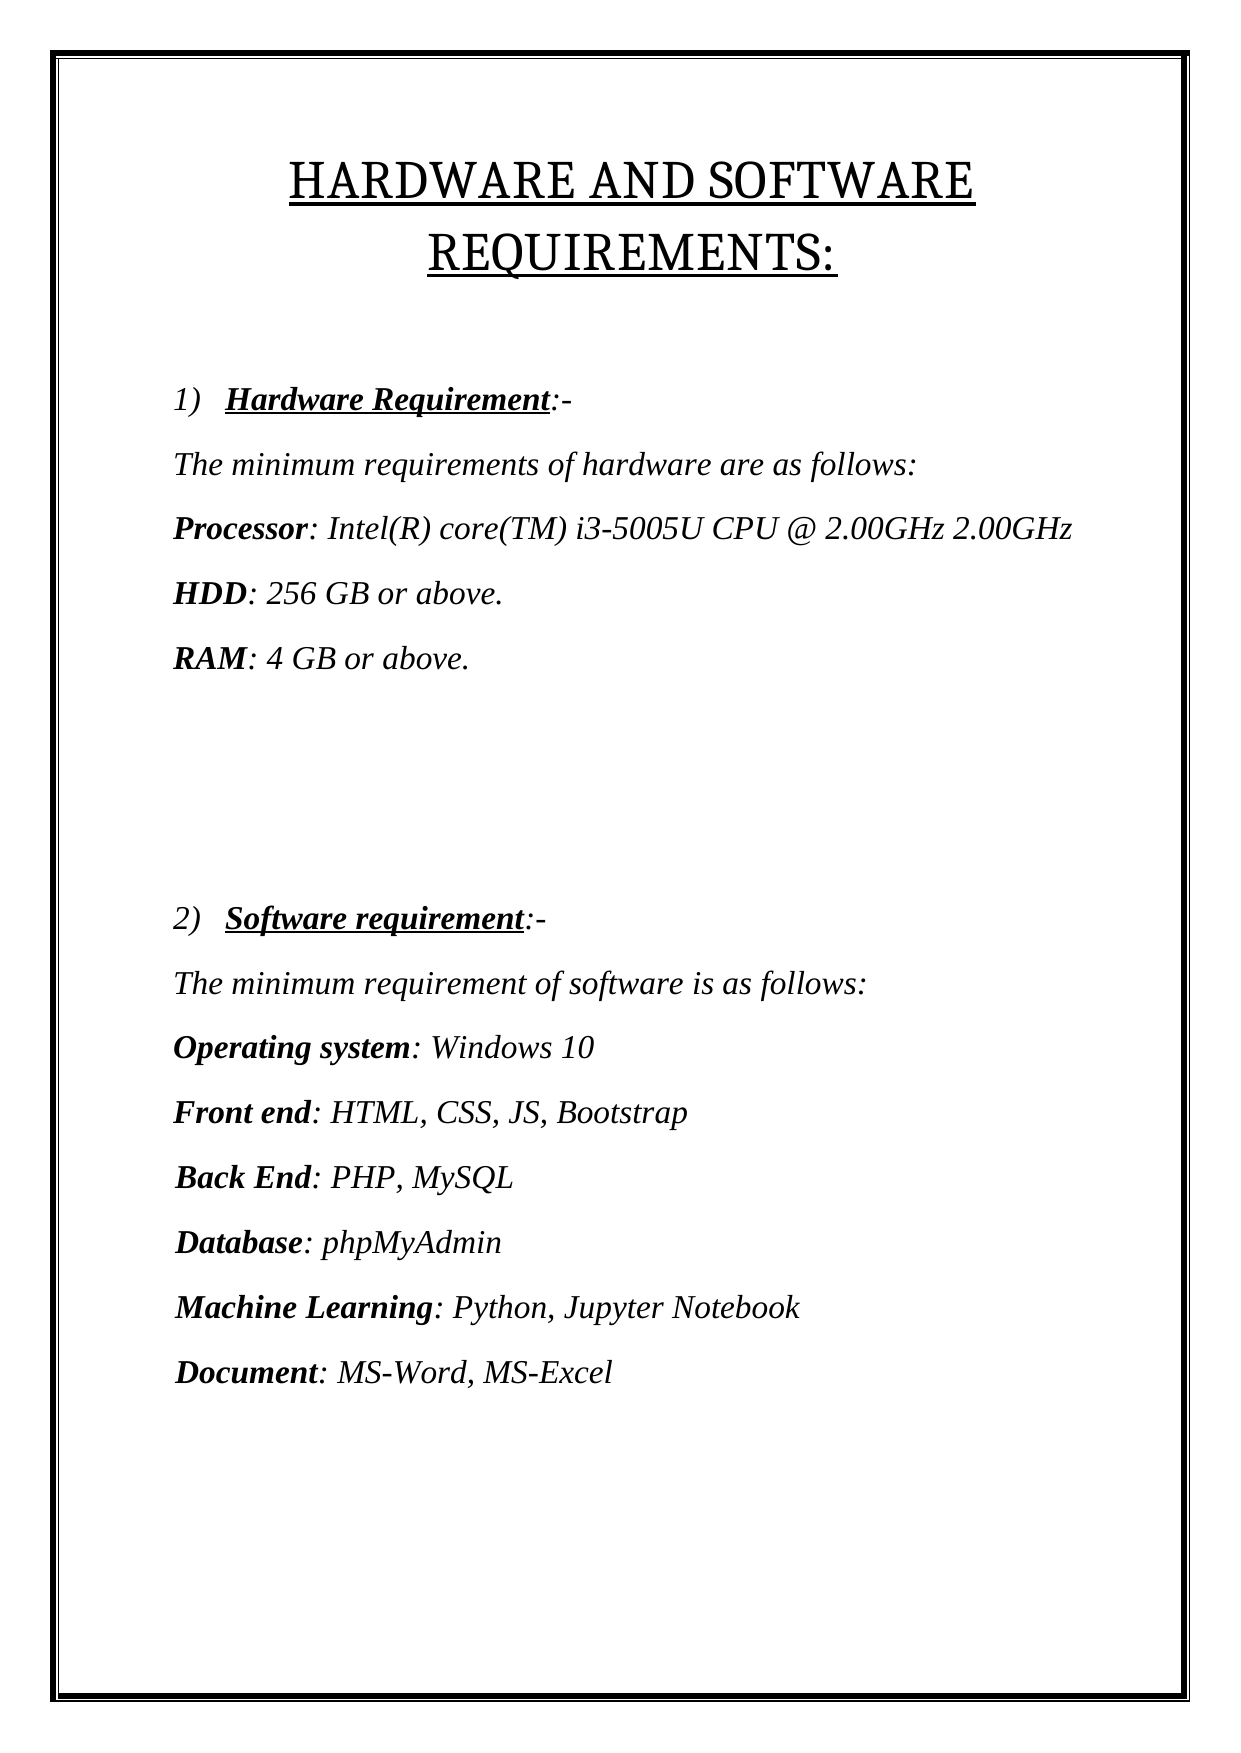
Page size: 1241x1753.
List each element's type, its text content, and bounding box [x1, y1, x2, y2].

text Database: phpMyAdmin [150, 1222, 1090, 1261]
text Front end: HTML, CSS, JS, Bootstrap [173, 1093, 1090, 1131]
text The minimum requirements of hardware are as follows: [173, 444, 1090, 482]
text HArdware and software requirements: [173, 150, 1090, 284]
text The minimum requirement of software is as follows: [173, 963, 1090, 1001]
text Processor: Intel(R) core(TM) i3-5005U CPU @ 2.00GHz 2.00GHz [173, 509, 1090, 547]
text 2) Software requirement:- [173, 898, 1090, 936]
text Machine Learning: Python, Jupyter Notebook [150, 1287, 1090, 1326]
text Back End: PHP, MySQL [150, 1158, 1090, 1196]
text Document: MS-Word, MS-Excel [150, 1352, 1090, 1391]
text 1) Hardware Requirement:- [173, 379, 1090, 417]
text RAM: 4 GB or above. [173, 638, 1090, 677]
text HDD: 256 GB or above. [173, 573, 1090, 612]
text Operating system: Windows 10 [173, 1028, 1090, 1066]
